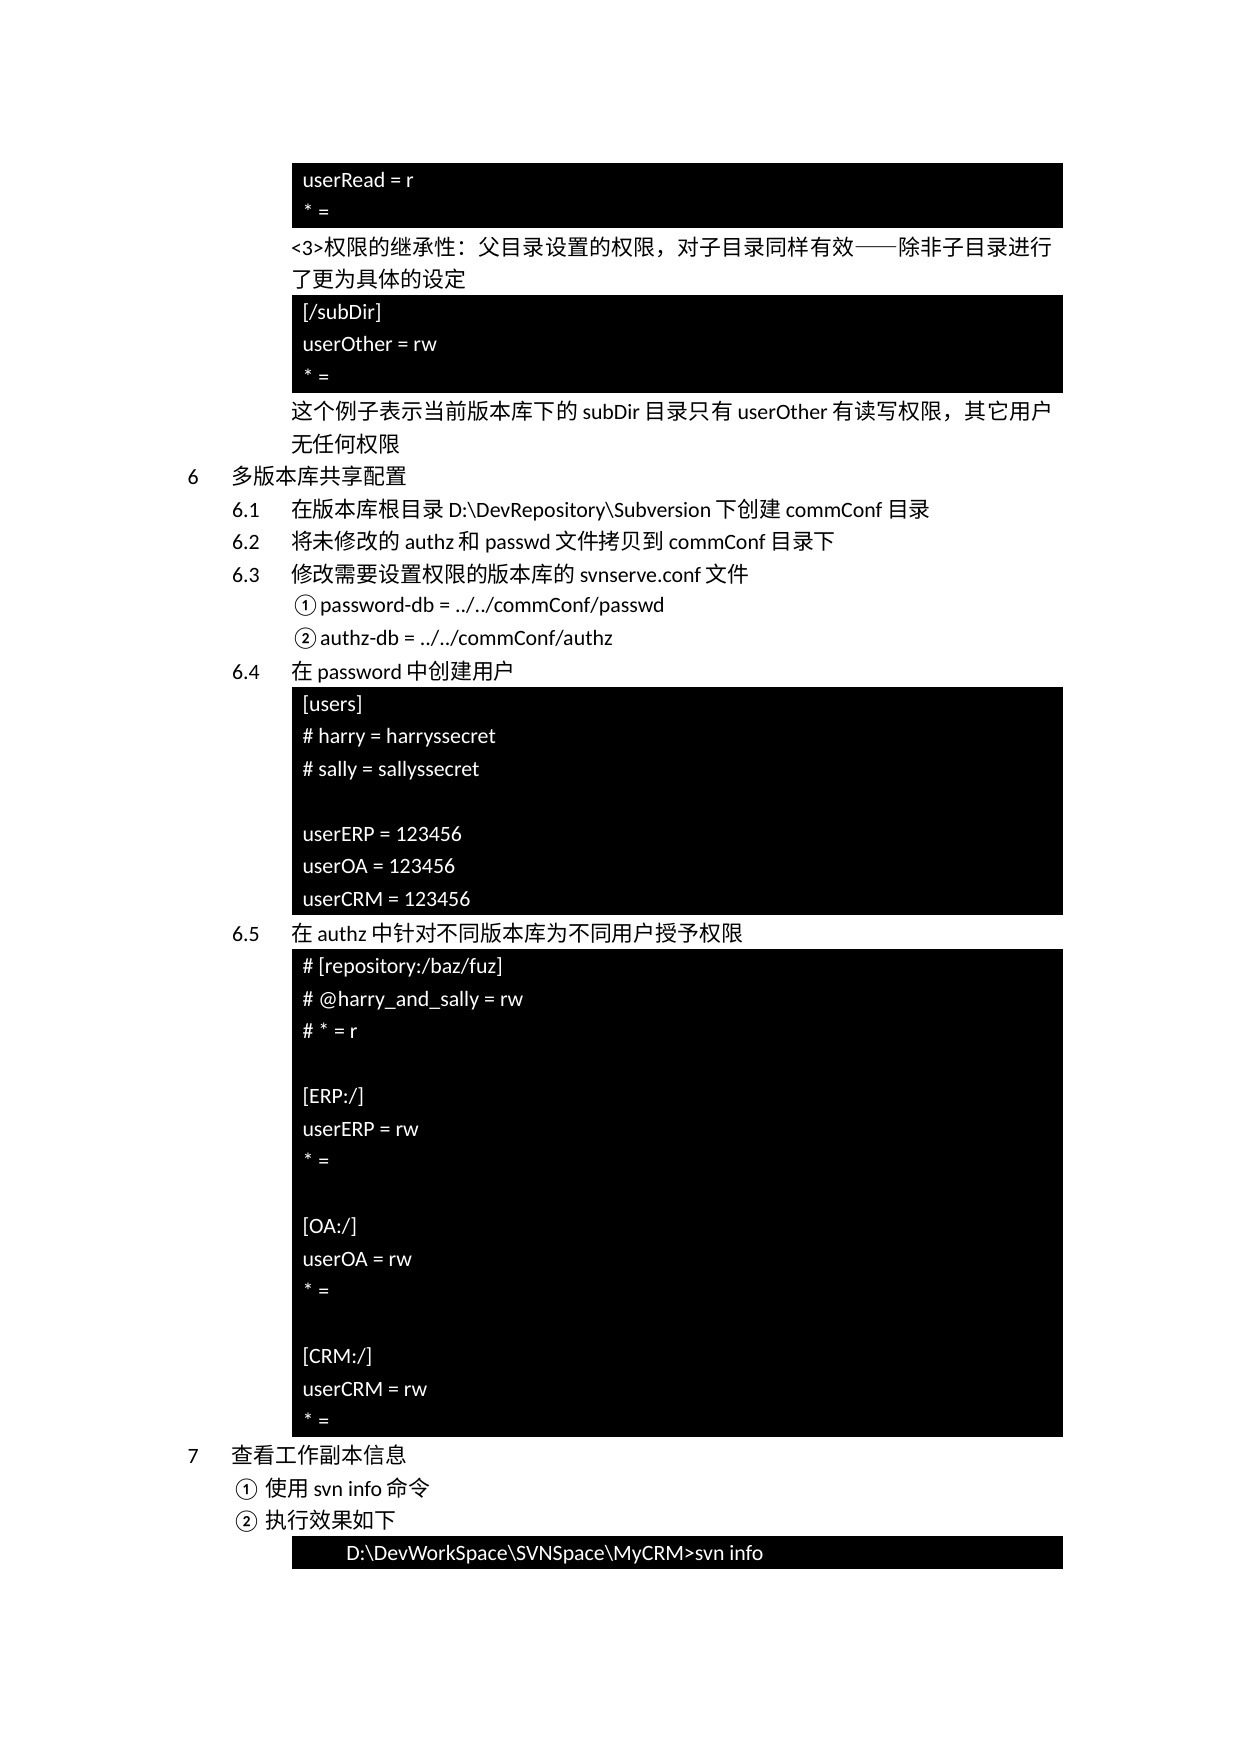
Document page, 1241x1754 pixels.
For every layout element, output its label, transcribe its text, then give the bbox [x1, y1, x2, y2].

table_header [users] # harry = harryssecret # sally = sallyssecret userERP = 123456 userOA = 123456 userCRM = 123456 [292, 687, 1063, 915]
list ①使用svn info命令 [232, 1470, 1053, 1503]
table_header # [repository:/baz/fuz] # @harry_and_sally = rw # * = r [ERP:/] userERP = rw * = [OA:/] userOA = rw * = [CRM:/] userCRM = rw * = [292, 949, 1063, 1437]
list ②执行效果如下 [232, 1503, 1053, 1535]
list 将未修改的authz和passwd文件拷贝到commConf目录下 [232, 524, 1053, 556]
list ②authz-db = ../../commConf/authz [291, 621, 1053, 654]
list 查看工作副本信息 [187, 1438, 1053, 1470]
list 在版本库根目录D:\DevRepository\Subversion下创建commConf目录 [232, 491, 1053, 524]
list 在authz中针对不同版本库为不同用户授予权限 [232, 916, 1053, 948]
list 这个例子表示当前版本库下的subDir目录只有userOther有读写权限，其它用户无任何权限 [291, 394, 1053, 459]
list 在password中创建用户 [232, 654, 1053, 686]
list <3>权限的继承性：父目录设置的权限，对子目录同样有效——除非子目录进行了更为具体的设定 [291, 229, 1053, 294]
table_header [292, 1536, 1063, 1569]
list 多版本库共享配置 [187, 459, 1053, 491]
list ①password-db = ../../commConf/passwd [291, 589, 1053, 621]
table_header [/subDir] userOther = rw * = [292, 295, 1063, 393]
list 修改需要设置权限的版本库的svnserve.conf文件 [232, 556, 1053, 589]
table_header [292, 163, 1063, 228]
